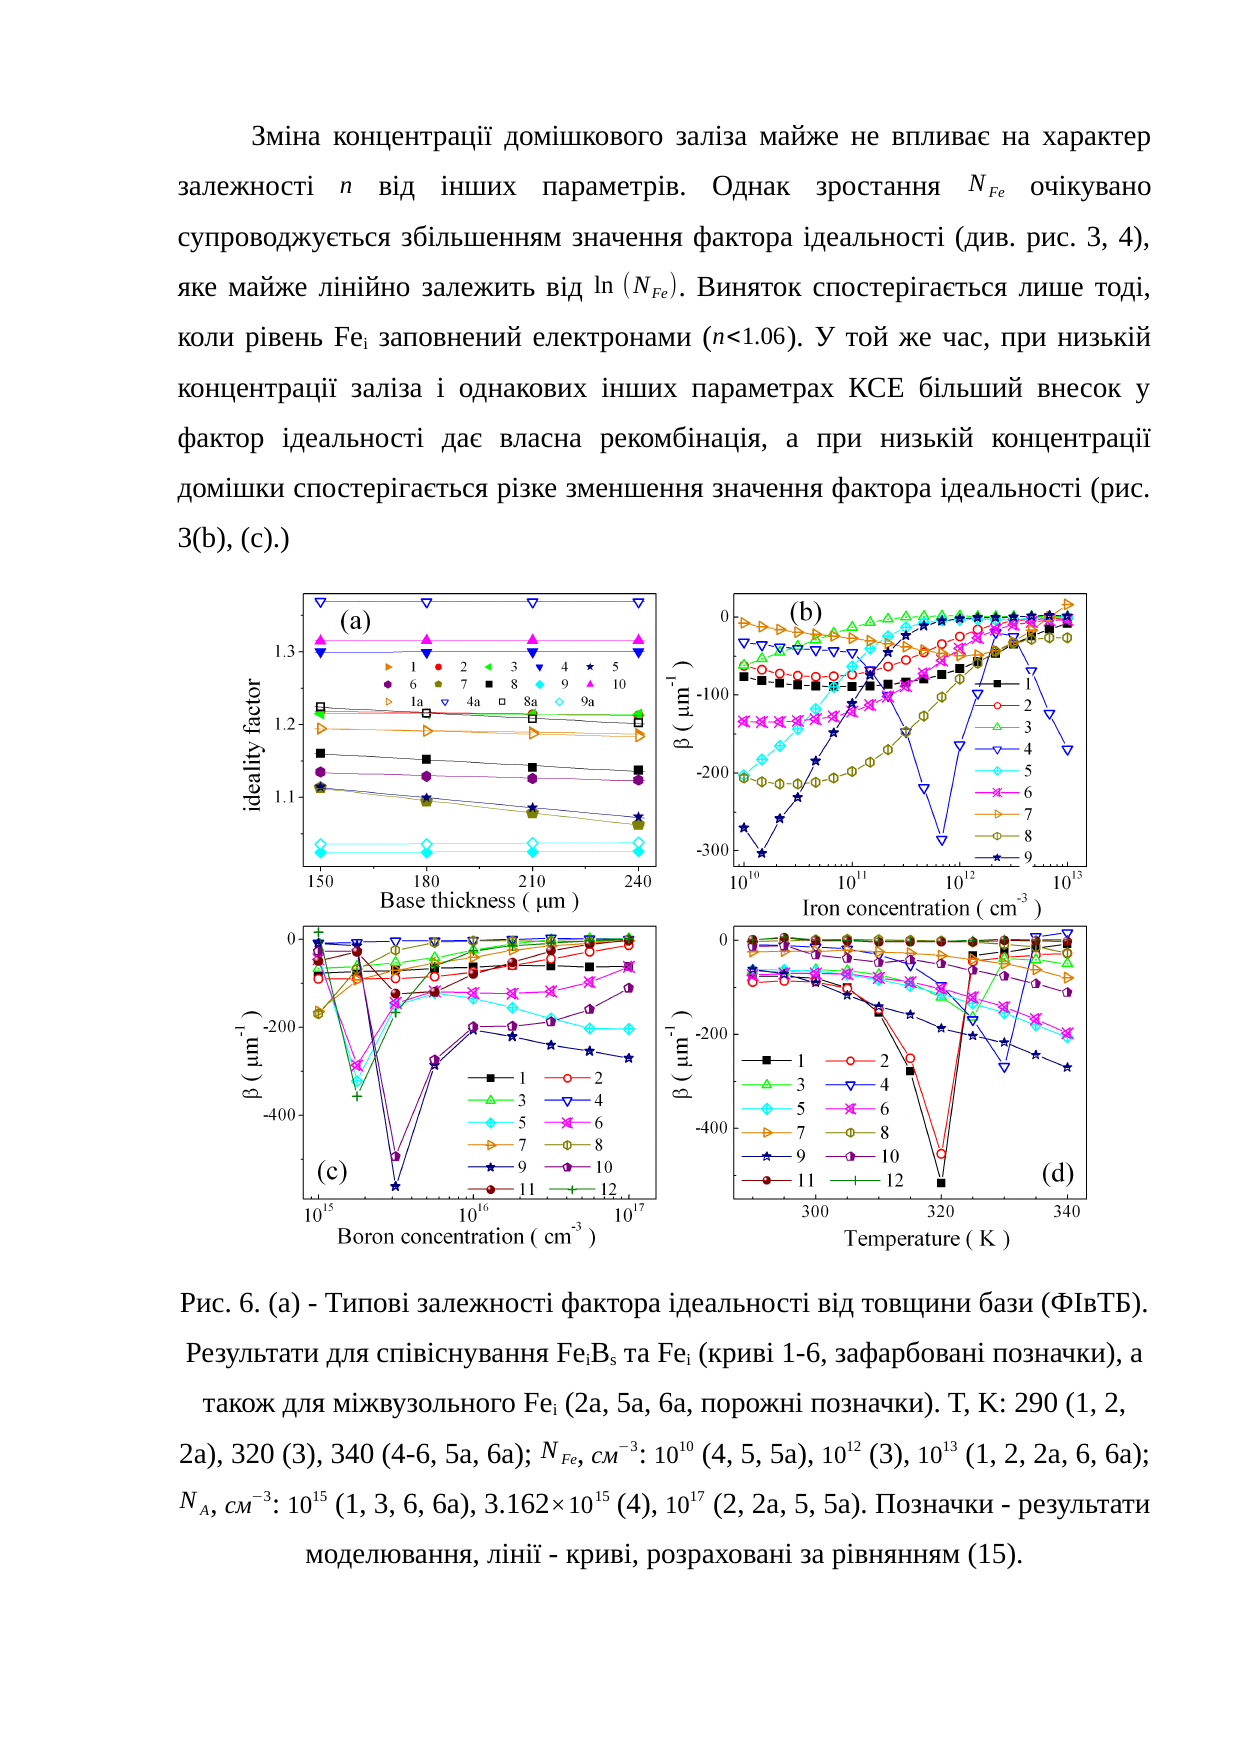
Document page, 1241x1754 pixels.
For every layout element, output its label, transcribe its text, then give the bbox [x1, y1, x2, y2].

text Рис. 6. (а) - Типові залежності фактора ідеальності від товщини бази (ФІвТБ). Результати для співіснування FeiBs та Fei (криві 1-6, зафарбовані позначки), а також для міжвузольного Fei (2a, 5a, 6a, порожні позначки). T, K: 290 (1, 2, 2a), 320 (3), 340 (4-6, 5a, 6a); , : (4, 5, 5a), (3), (1, 2, 2a, 6, 6a); , : (1, 3, 6, 6a), 3.162 (4), (2, 2a, 5, 5a). Позначки - результати моделювання, лінії - криві, розраховані за рівнянням (15). [177, 1285, 1152, 1570]
text Зміна концентрації домішкового заліза майже не впливає на характер залежності від інших параметрів. Однак зростання очікувано супроводжується збільшенням значення фактора ідеальності (див. рис. 3, 4), яке майже лінійно залежить від . Виняток спостерігається лише тоді, коли рівень Fei заповнений електронами (). У той же час, при низькій концентрації заліза і однакових інших параметрах КСЕ більший внесок у фактор ідеальності дає власна рекомбінація, а при низькій концентрації домішки спостерігається різке зменшення значення фактора ідеальності (рис. 3(b), (c).) [177, 118, 1152, 554]
